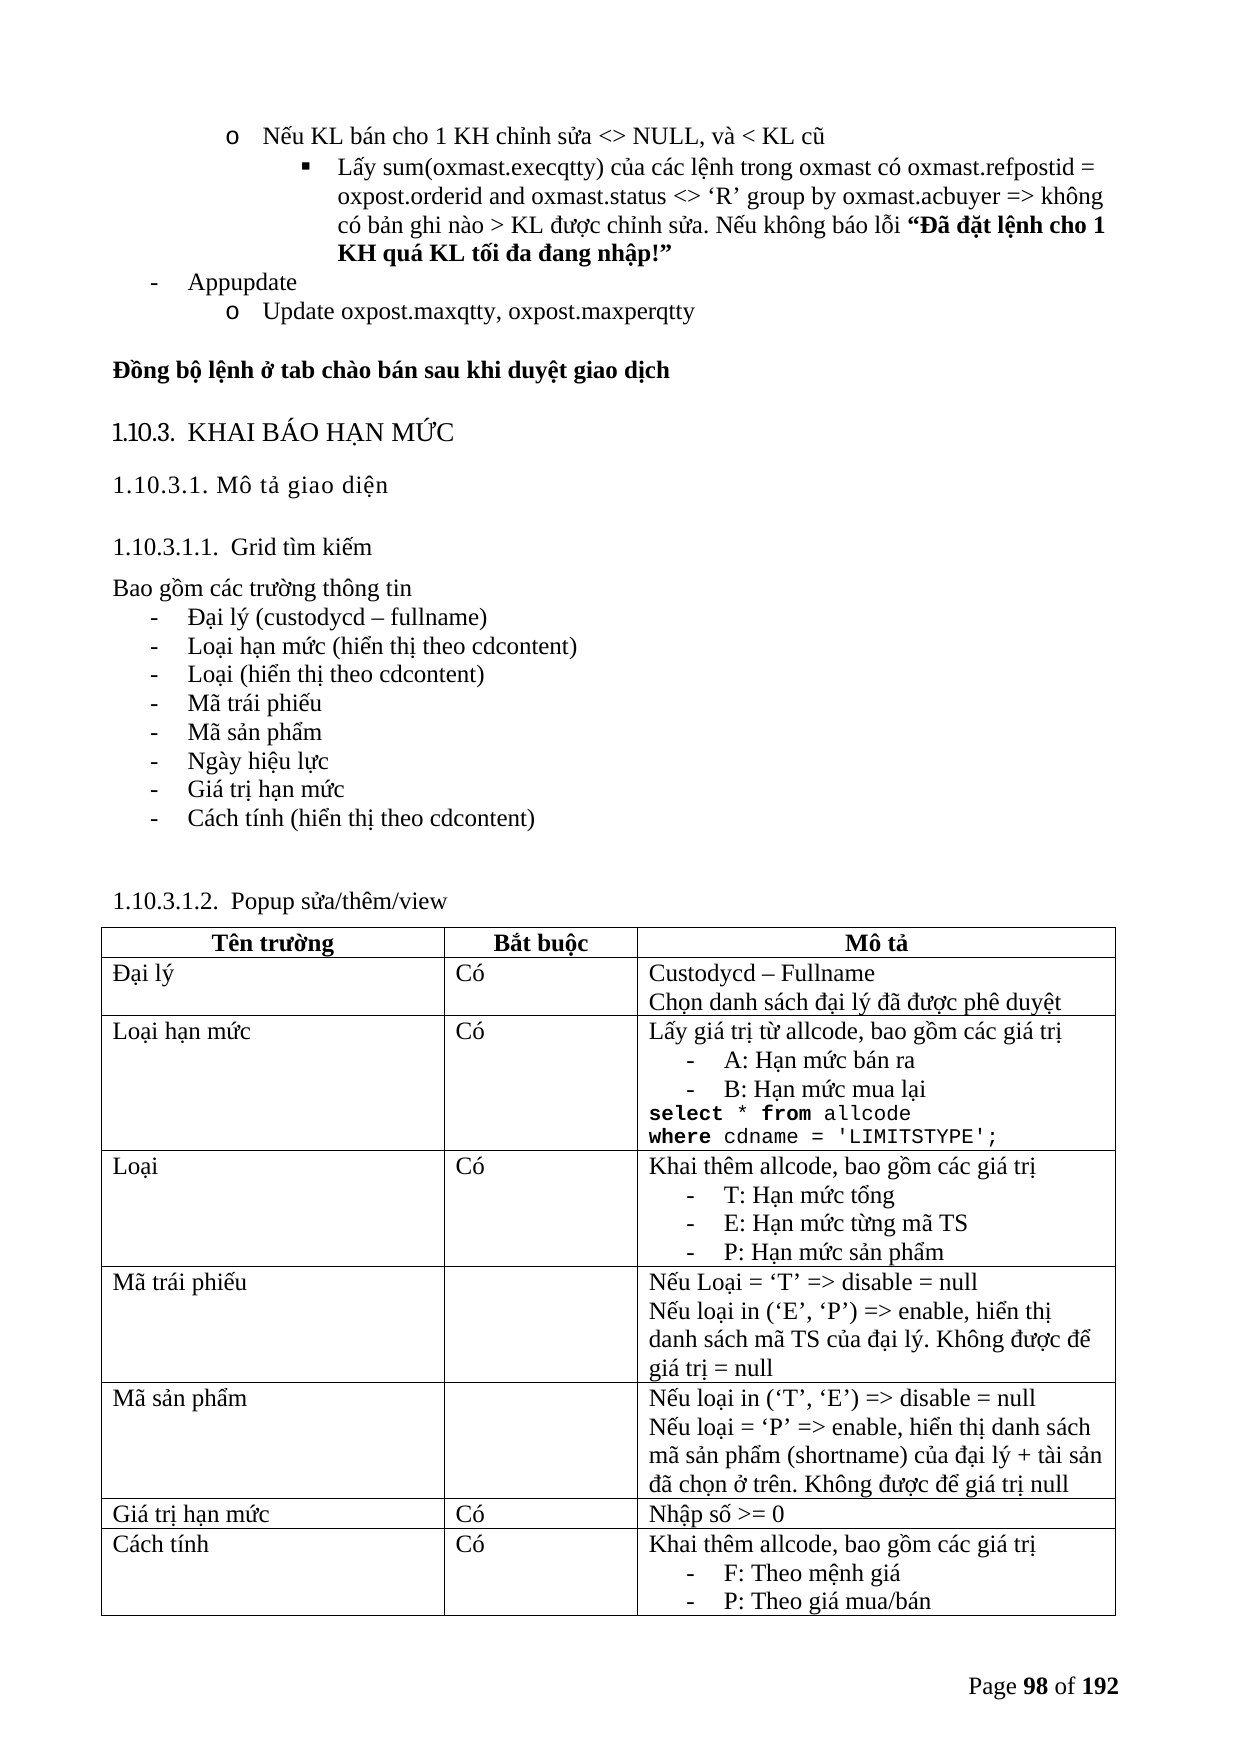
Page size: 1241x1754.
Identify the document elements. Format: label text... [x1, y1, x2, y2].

text Đồng bộ lệnh ở tab chào bán sau khi duyệt giao dịch [112, 356, 1119, 384]
subtitle Khai báo hạn mức [112, 416, 1119, 448]
list Update oxpost.maxqtty, oxpost.maxperqtty [225, 296, 1119, 327]
list Appupdate [150, 267, 1119, 296]
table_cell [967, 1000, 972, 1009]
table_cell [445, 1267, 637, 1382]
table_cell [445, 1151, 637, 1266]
subtitle Mô tả giao diện [112, 470, 1119, 498]
subtitle Popup sửa/thêm/view [112, 886, 1119, 914]
list Mã trái phiếu [150, 688, 1119, 717]
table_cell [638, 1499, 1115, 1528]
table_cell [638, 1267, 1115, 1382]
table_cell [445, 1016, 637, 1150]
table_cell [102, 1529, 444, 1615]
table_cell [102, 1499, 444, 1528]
list Cách tính (hiển thị theo cdcontent) [150, 803, 1119, 832]
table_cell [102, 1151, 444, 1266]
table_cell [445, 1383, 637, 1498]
list Loại hạn mức (hiển thị theo cdcontent) [150, 631, 1119, 659]
list Mã sản phẩm [150, 717, 1119, 746]
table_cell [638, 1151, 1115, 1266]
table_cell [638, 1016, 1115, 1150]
list Ngày hiệu lực [150, 746, 1119, 774]
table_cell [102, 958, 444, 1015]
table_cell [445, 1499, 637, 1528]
list Lấy sum(oxmast.execqtty) của các lệnh trong oxmast có oxmast.refpostid = oxpost.orderid and oxmast.status <> ‘R’ group by oxmast.acbuyer => không có bản ghi nào > KL được chỉnh sửa. Nếu không báo lỗi “Đã đặt lệnh cho 1 KH quá KL tối đa đang nhập!” [300, 152, 1119, 267]
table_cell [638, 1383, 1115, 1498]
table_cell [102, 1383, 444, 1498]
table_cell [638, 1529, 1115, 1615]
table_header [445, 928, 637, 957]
list Đại lý (custodycd – fullname) [150, 602, 1119, 631]
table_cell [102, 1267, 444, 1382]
list Giá trị hạn mức [150, 774, 1119, 803]
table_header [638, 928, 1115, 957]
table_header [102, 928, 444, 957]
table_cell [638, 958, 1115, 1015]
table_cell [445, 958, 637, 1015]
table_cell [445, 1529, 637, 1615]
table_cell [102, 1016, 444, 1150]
subtitle Grid tìm kiếm [112, 532, 1119, 561]
text Bao gồm các trường thông tin [112, 573, 1119, 602]
list Loại (hiển thị theo cdcontent) [150, 659, 1119, 688]
list Nếu KL bán cho 1 KH chỉnh sửa <> NULL, và < KL cũ [225, 121, 1119, 152]
